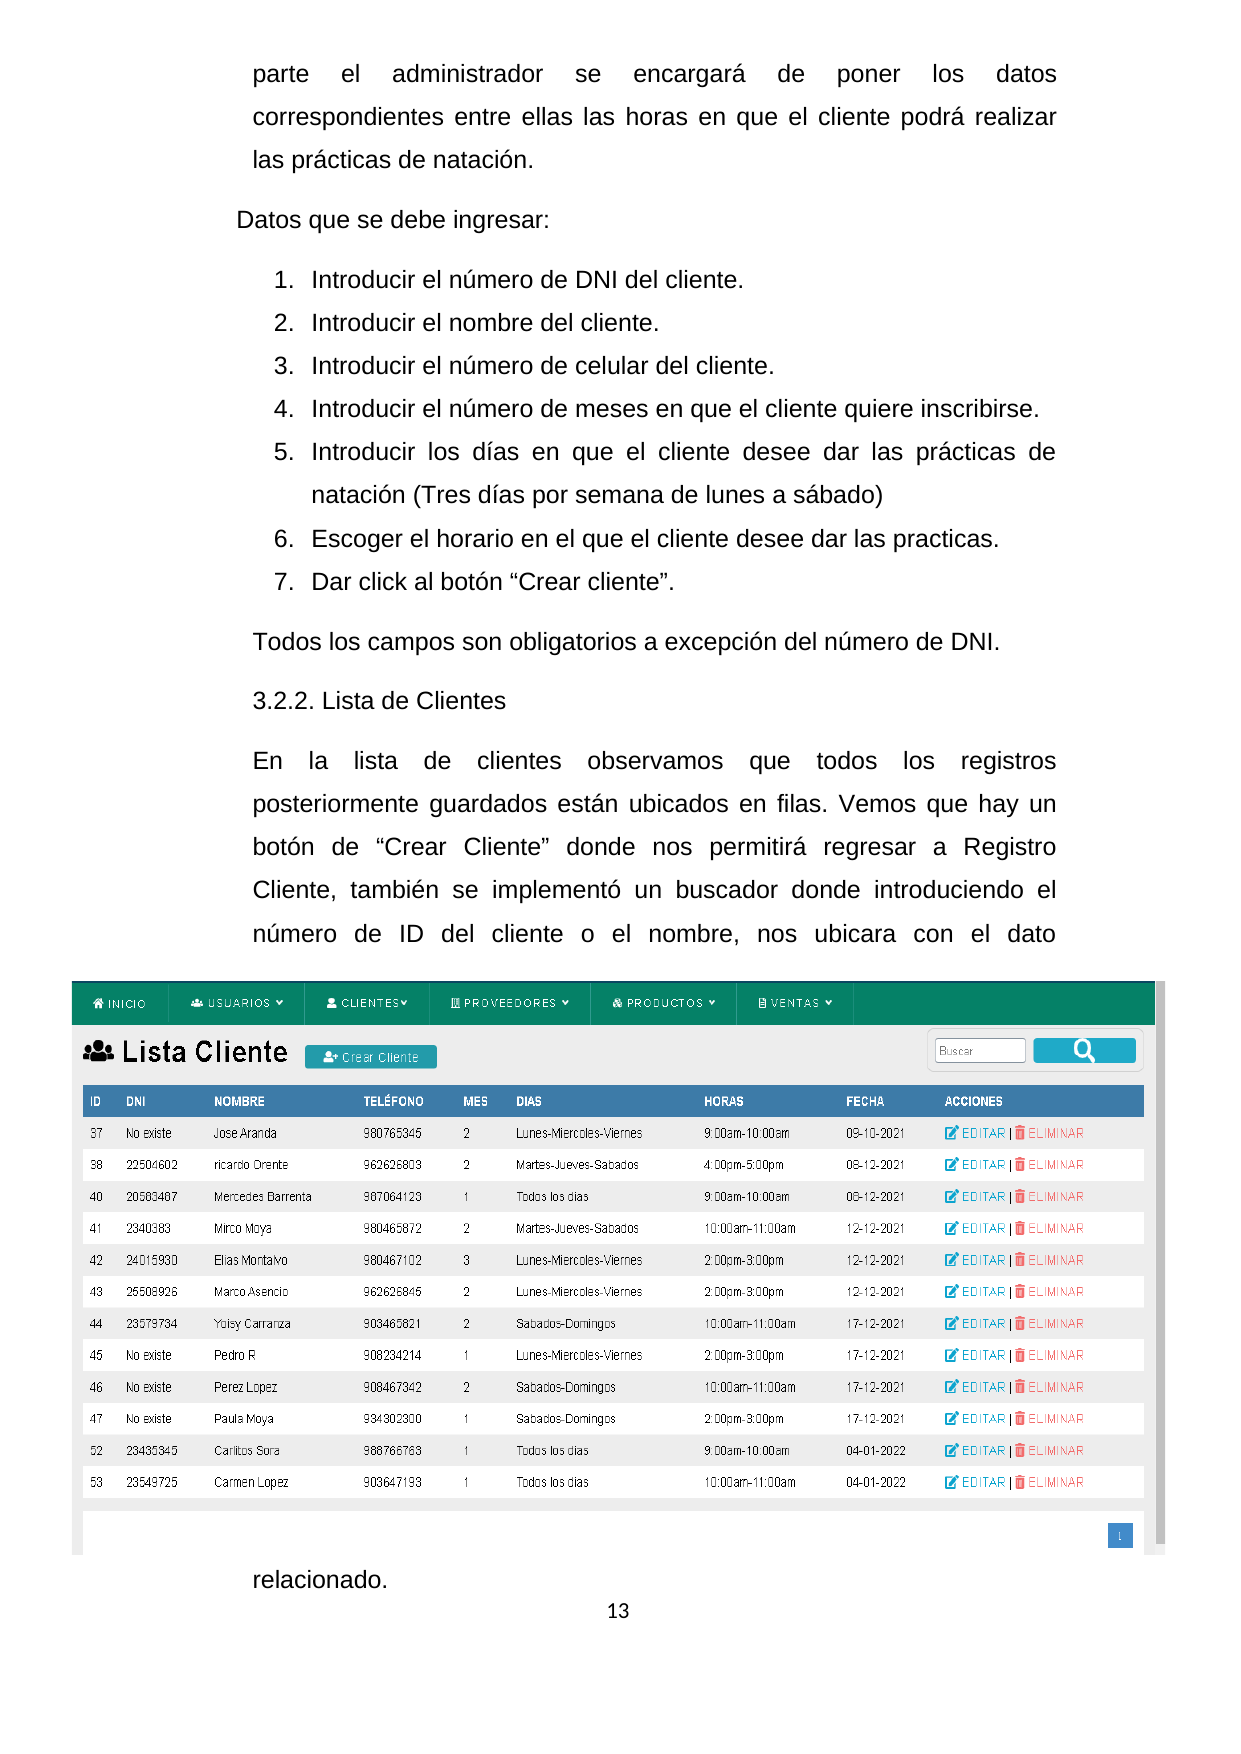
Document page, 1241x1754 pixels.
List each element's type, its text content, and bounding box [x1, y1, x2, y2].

list Escoger el horario en el que el cliente desee dar las practicas. [274, 524, 1058, 552]
text Datos que se debe ingresar: [236, 205, 1058, 234]
list Introducir el número de celular del cliente. [274, 351, 1058, 380]
text 3.2.2. Lista de Clientes [177, 686, 1058, 715]
picture [71, 981, 1166, 1555]
list Introducir el número de meses en que el cliente quiere inscribirse. [274, 394, 1058, 423]
list Introducir el número de DNI del cliente. [274, 265, 1058, 294]
text Todos los campos son obligatorios a excepción del número de DNI. [177, 627, 1058, 655]
text En la lista de clientes observamos que todos los registros posteriormente guardados están ubicados en filas. Vemos que hay un botón de “Crear Cliente” donde nos permitirá regresar a Registro Cliente, también se implementó un buscador donde introduciendo el número de ID del cliente o el nombre, nos ubicara con el dato relacionado. [252, 1555, 1058, 1594]
list Introducir el nombre del cliente. [274, 308, 1058, 337]
text En la lista de clientes observamos que todos los registros posteriormente guardados están ubicados en filas. Vemos que hay un botón de “Crear Cliente” donde nos permitirá regresar a Registro Cliente, también se implementó un buscador donde introduciendo el número de ID del cliente o el nombre, nos ubicara con el dato relacionado. [252, 746, 1058, 981]
list Introducir los días en que el cliente desee dar las prácticas de natación (Tres días por semana de lunes a sábado) [274, 437, 1058, 509]
list Dar click al botón “Crear cliente”. [274, 567, 1058, 596]
